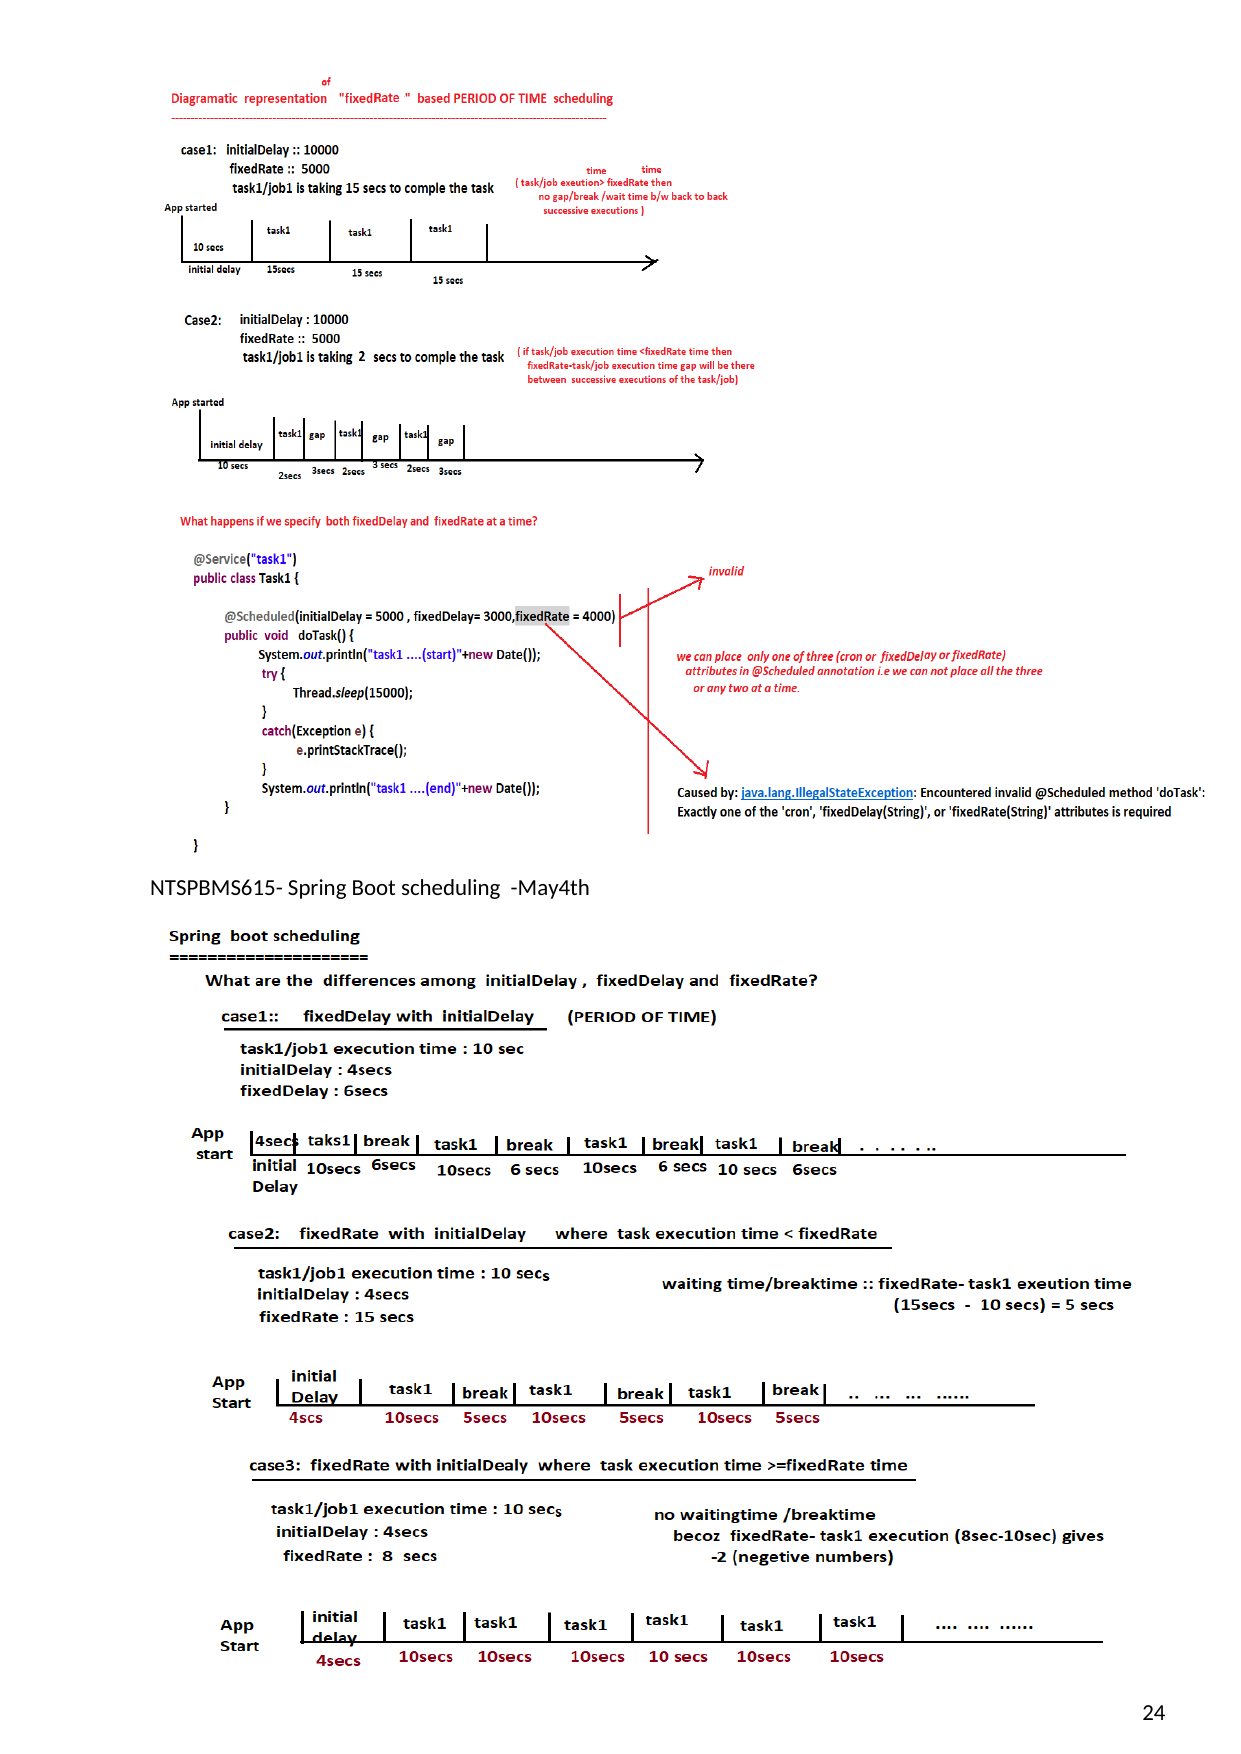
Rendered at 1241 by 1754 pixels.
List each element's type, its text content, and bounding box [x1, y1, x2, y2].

picture [150, 75, 1216, 855]
text NTSPBMS615- Spring Boot scheduling -May4th [150, 873, 1165, 901]
picture [150, 920, 1160, 1672]
